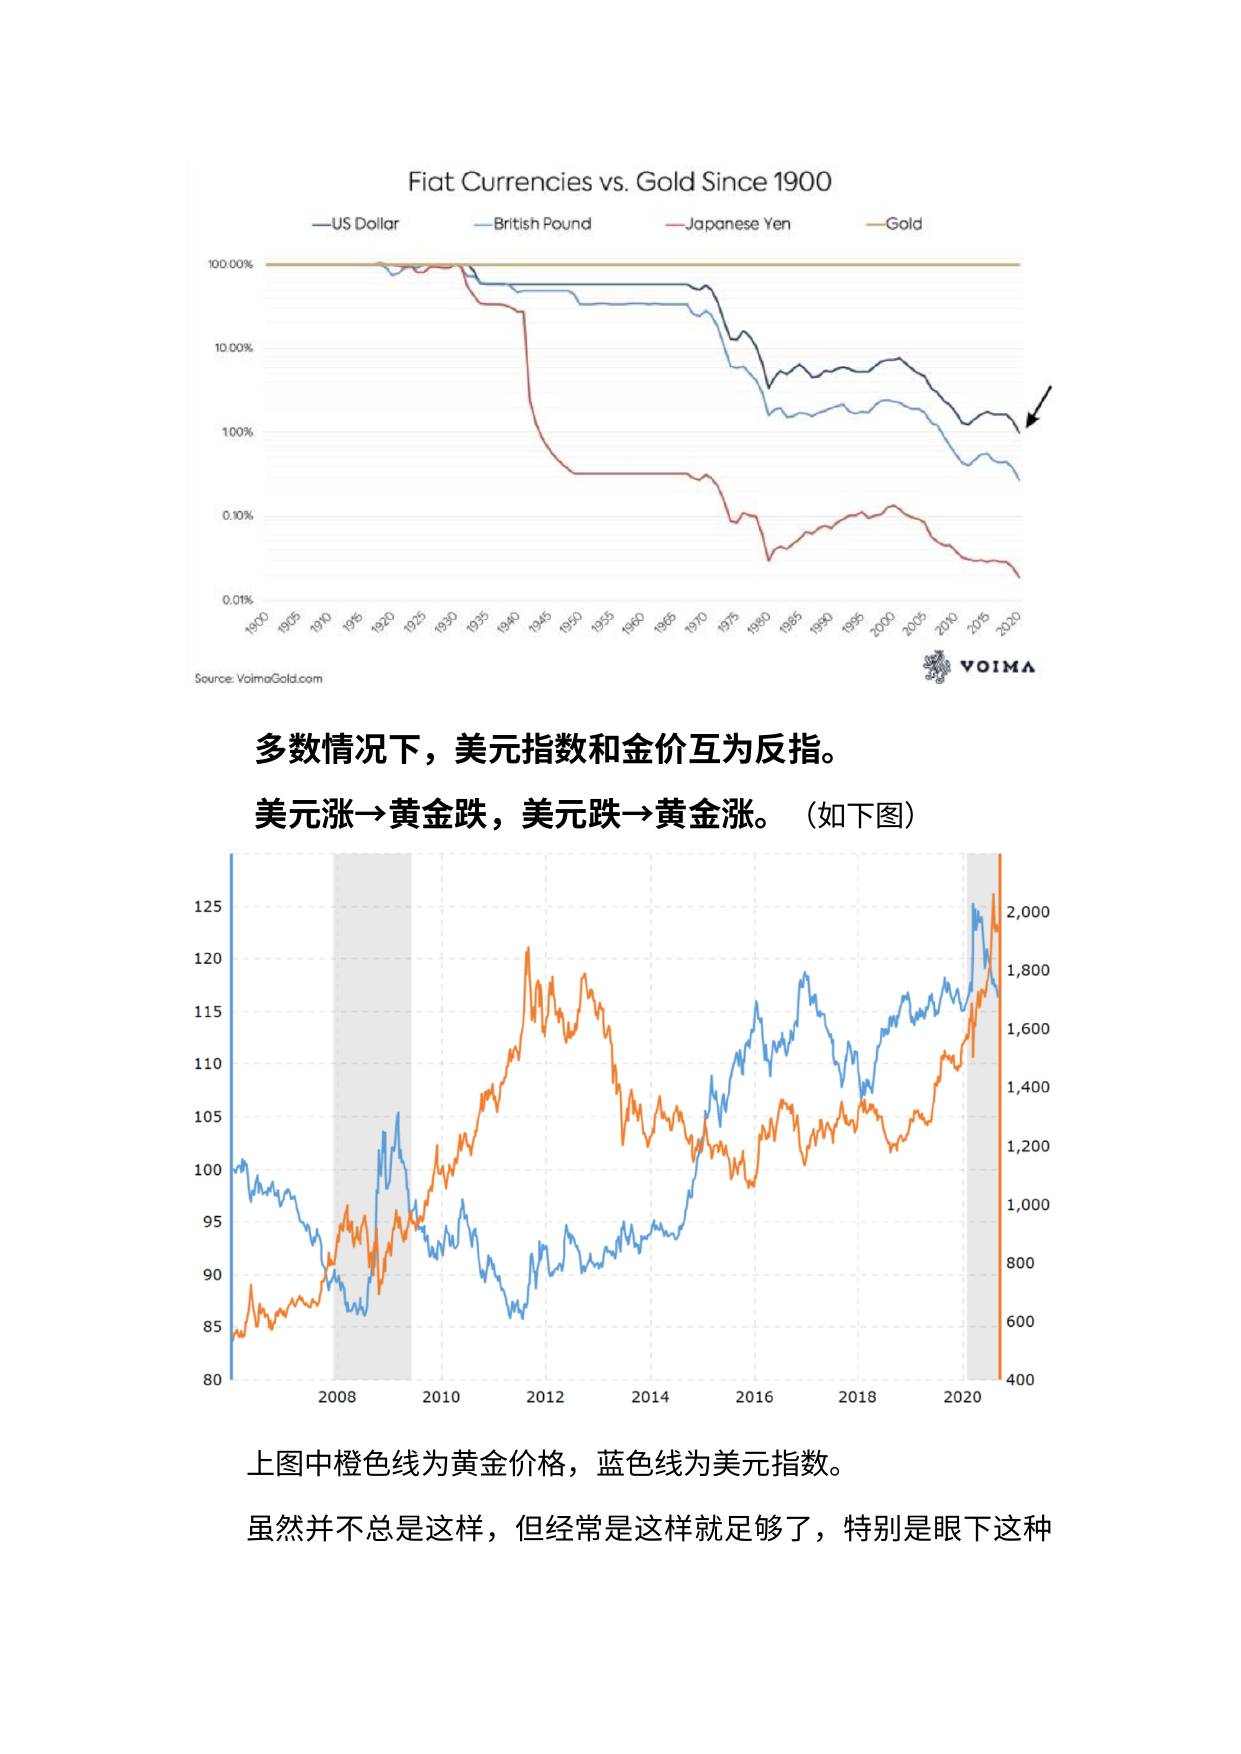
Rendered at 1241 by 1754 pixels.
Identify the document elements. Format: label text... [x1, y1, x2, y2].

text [187, 1494, 1053, 1559]
text 美元涨→黄金跌，美元跌→黄金涨。（如下图） [187, 779, 1053, 844]
text 多数情况下，美元指数和金价互为反指。 [187, 714, 1053, 779]
picture [187, 844, 1053, 1406]
picture [187, 162, 1053, 684]
text 上图中橙色线为黄金价格，蓝色线为美元指数。 [187, 1429, 1053, 1494]
